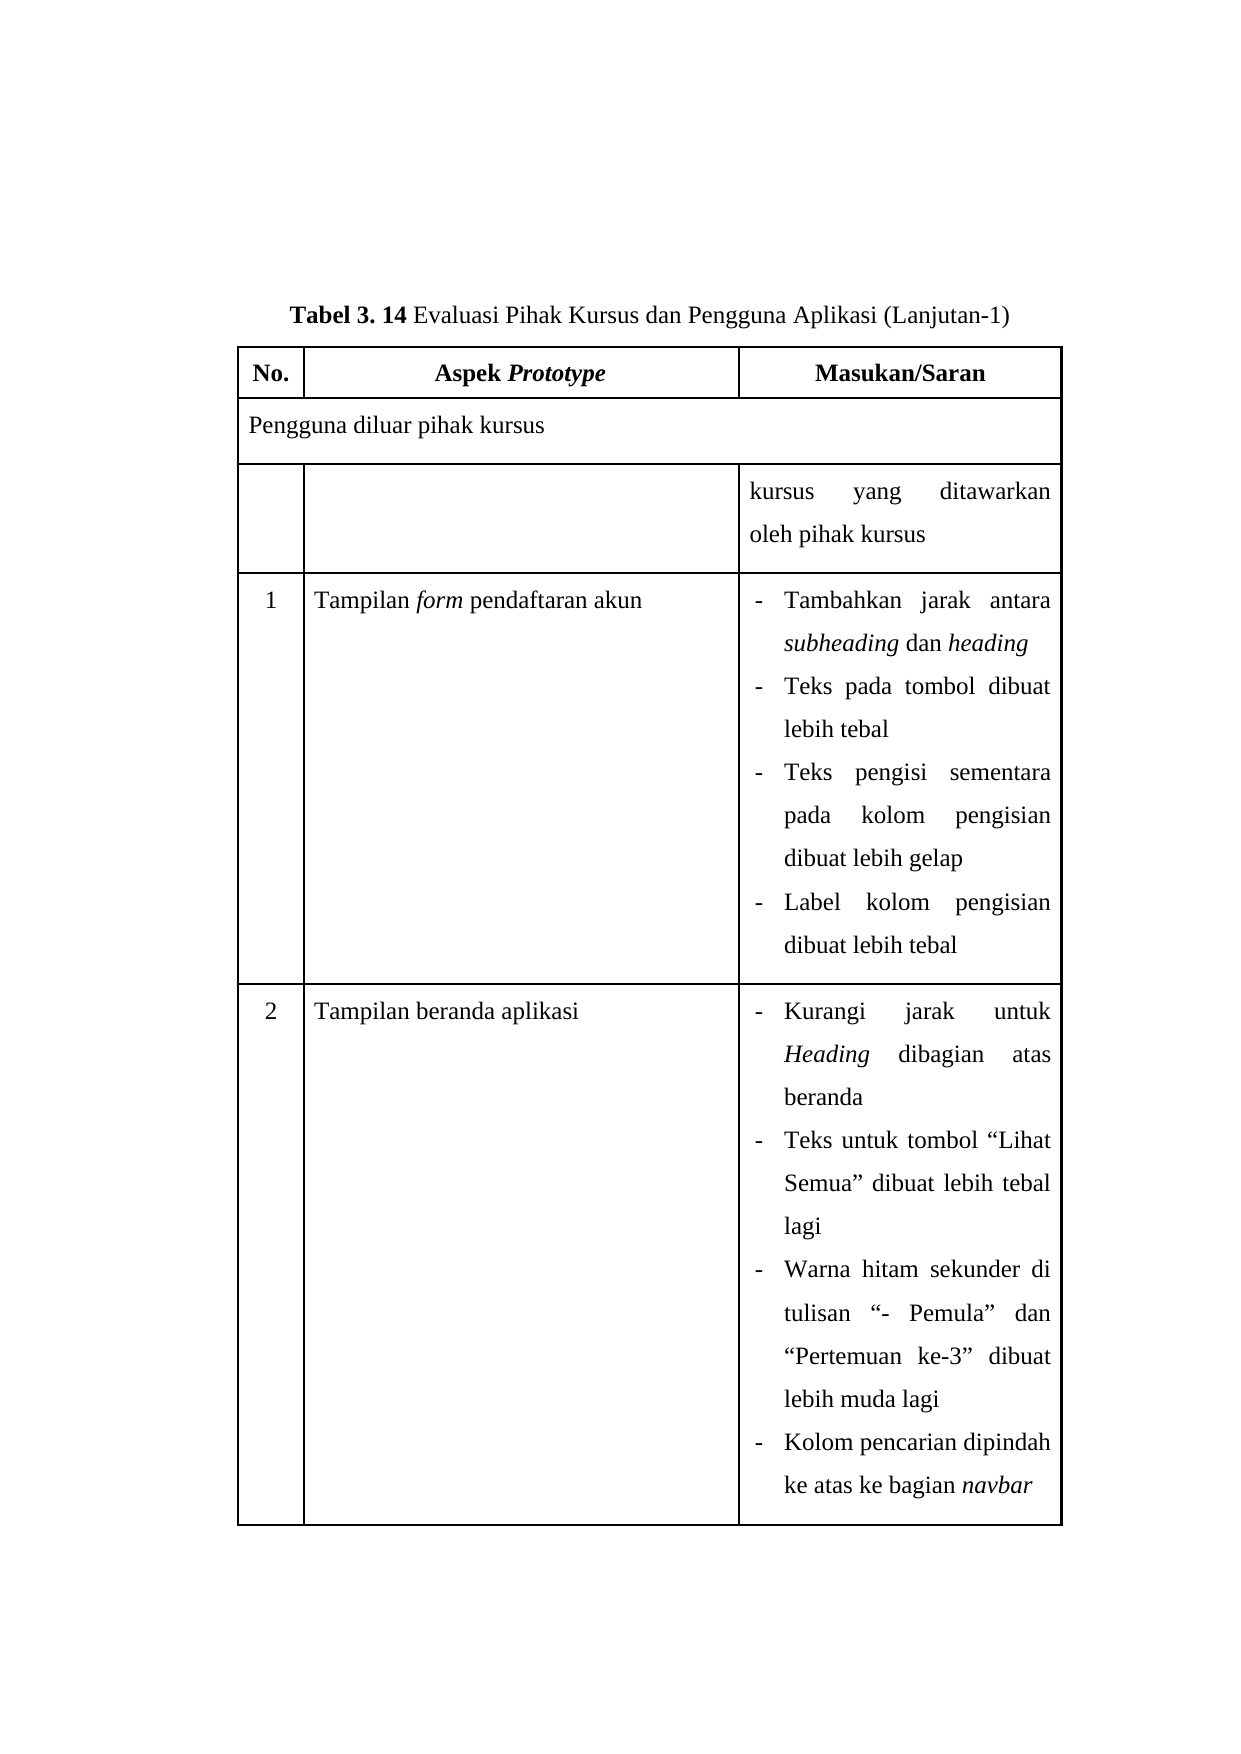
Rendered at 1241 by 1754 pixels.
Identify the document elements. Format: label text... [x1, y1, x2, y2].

text Tabel 3. 14 Evaluasi Pihak Kursus dan Pengguna Aplikasi (Lanjutan-1) [236, 300, 1063, 329]
table_cell kursus yang ditawarkan oleh pihak kursus [740, 465, 1060, 572]
table_cell 2 [239, 985, 303, 1523]
table_header No. [239, 348, 303, 397]
table_cell [239, 465, 303, 572]
table_cell Kurangi jarak untuk Heading dibagian atas beranda Teks untuk tombol “Lihat Semua” dibuat lebih tebal lagi Warna hitam sekunder di tulisan “- Pemula” dan “Pertemuan ke-3” dibuat lebih muda lagi Kolom pencarian dipindah ke atas ke bagian navbar [740, 985, 1060, 1523]
table_cell Tambahkan jarak antara subheading dan heading Teks pada tombol dibuat lebih tebal Teks pengisi sementara pada kolom pengisian dibuat lebih gelap Label kolom pengisian dibuat lebih tebal [740, 574, 1060, 983]
table_header Aspek Prototype [305, 348, 738, 397]
table_cell Tampilan beranda aplikasi [305, 985, 738, 1523]
table_cell Tampilan form pendaftaran akun [305, 574, 738, 983]
table_header Masukan/Saran [740, 348, 1060, 397]
table_cell 1 [239, 574, 303, 983]
table_cell [305, 465, 738, 572]
table_cell Pengguna diluar pihak kursus [239, 399, 1060, 463]
